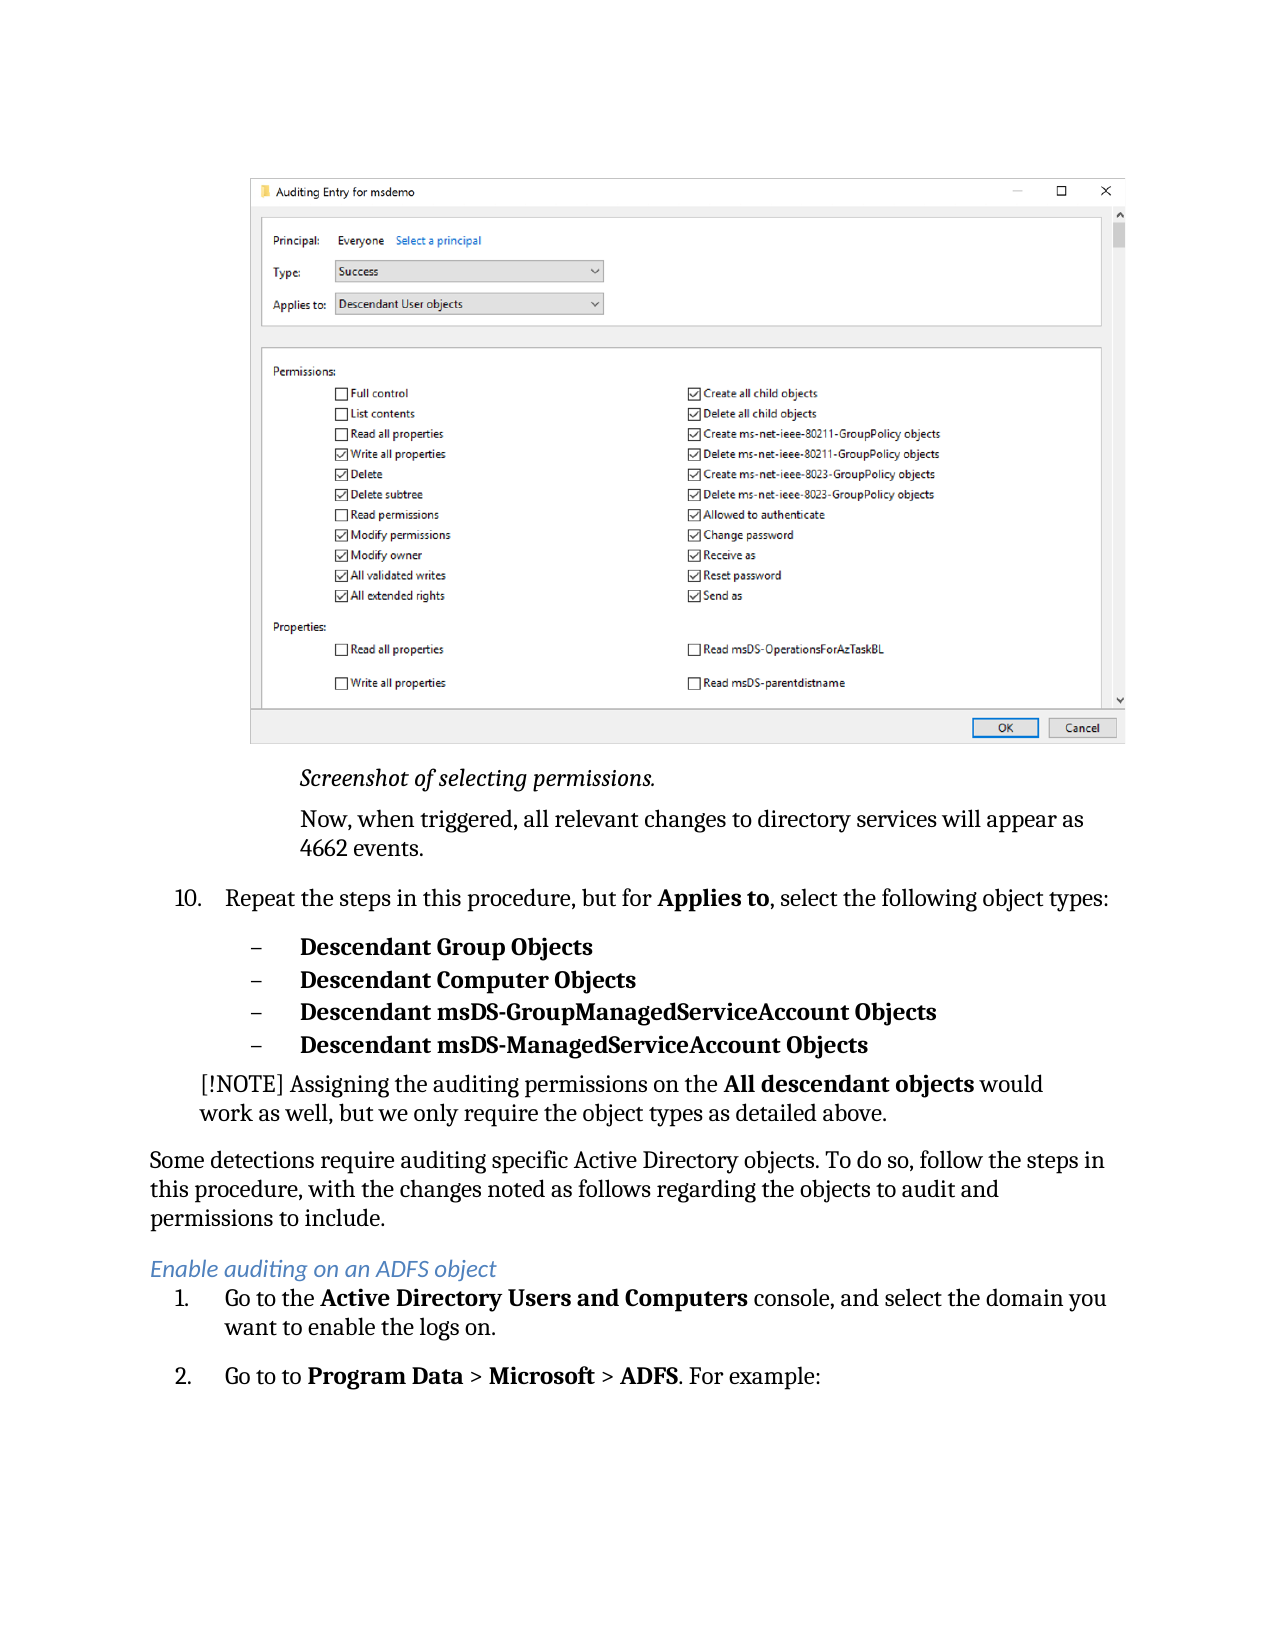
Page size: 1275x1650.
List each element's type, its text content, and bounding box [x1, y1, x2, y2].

list Now, when triggered, all relevant changes to directory services will appear as 4662 events. [250, 805, 1125, 863]
list Go to the Active Directory Users and Computers console, and select the domain you want to enable the logs on. [175, 1284, 1125, 1341]
picture [250, 178, 1125, 744]
list Descendant msDS-GroupManagedServiceAccount Objects [250, 998, 1125, 1027]
list Descendant Computer Objects [250, 966, 1125, 994]
subtitle Enable auditing on an ADFS object [150, 1253, 1125, 1284]
list Descendant Group Objects [250, 933, 1125, 962]
list Descendant msDS-ManagedServiceAccount Objects [250, 1031, 1125, 1059]
text [!NOTE] Assigning the auditing permissions on the All descendant objects would work as well, but we only require the object types as detailed above. [200, 1070, 1075, 1127]
list Screenshot of selecting permissions. [250, 764, 1125, 793]
text Some detections require auditing specific Active Directory objects. To do so, follow the steps in this procedure, with the changes noted as follows regarding the objects to audit and permissions to include. [150, 1146, 1125, 1232]
list Repeat the steps in this procedure, but for Applies to, select the following object types: [175, 884, 1125, 912]
list Go to to Program Data > Microsoft > ADFS. For example: [175, 1362, 1125, 1391]
